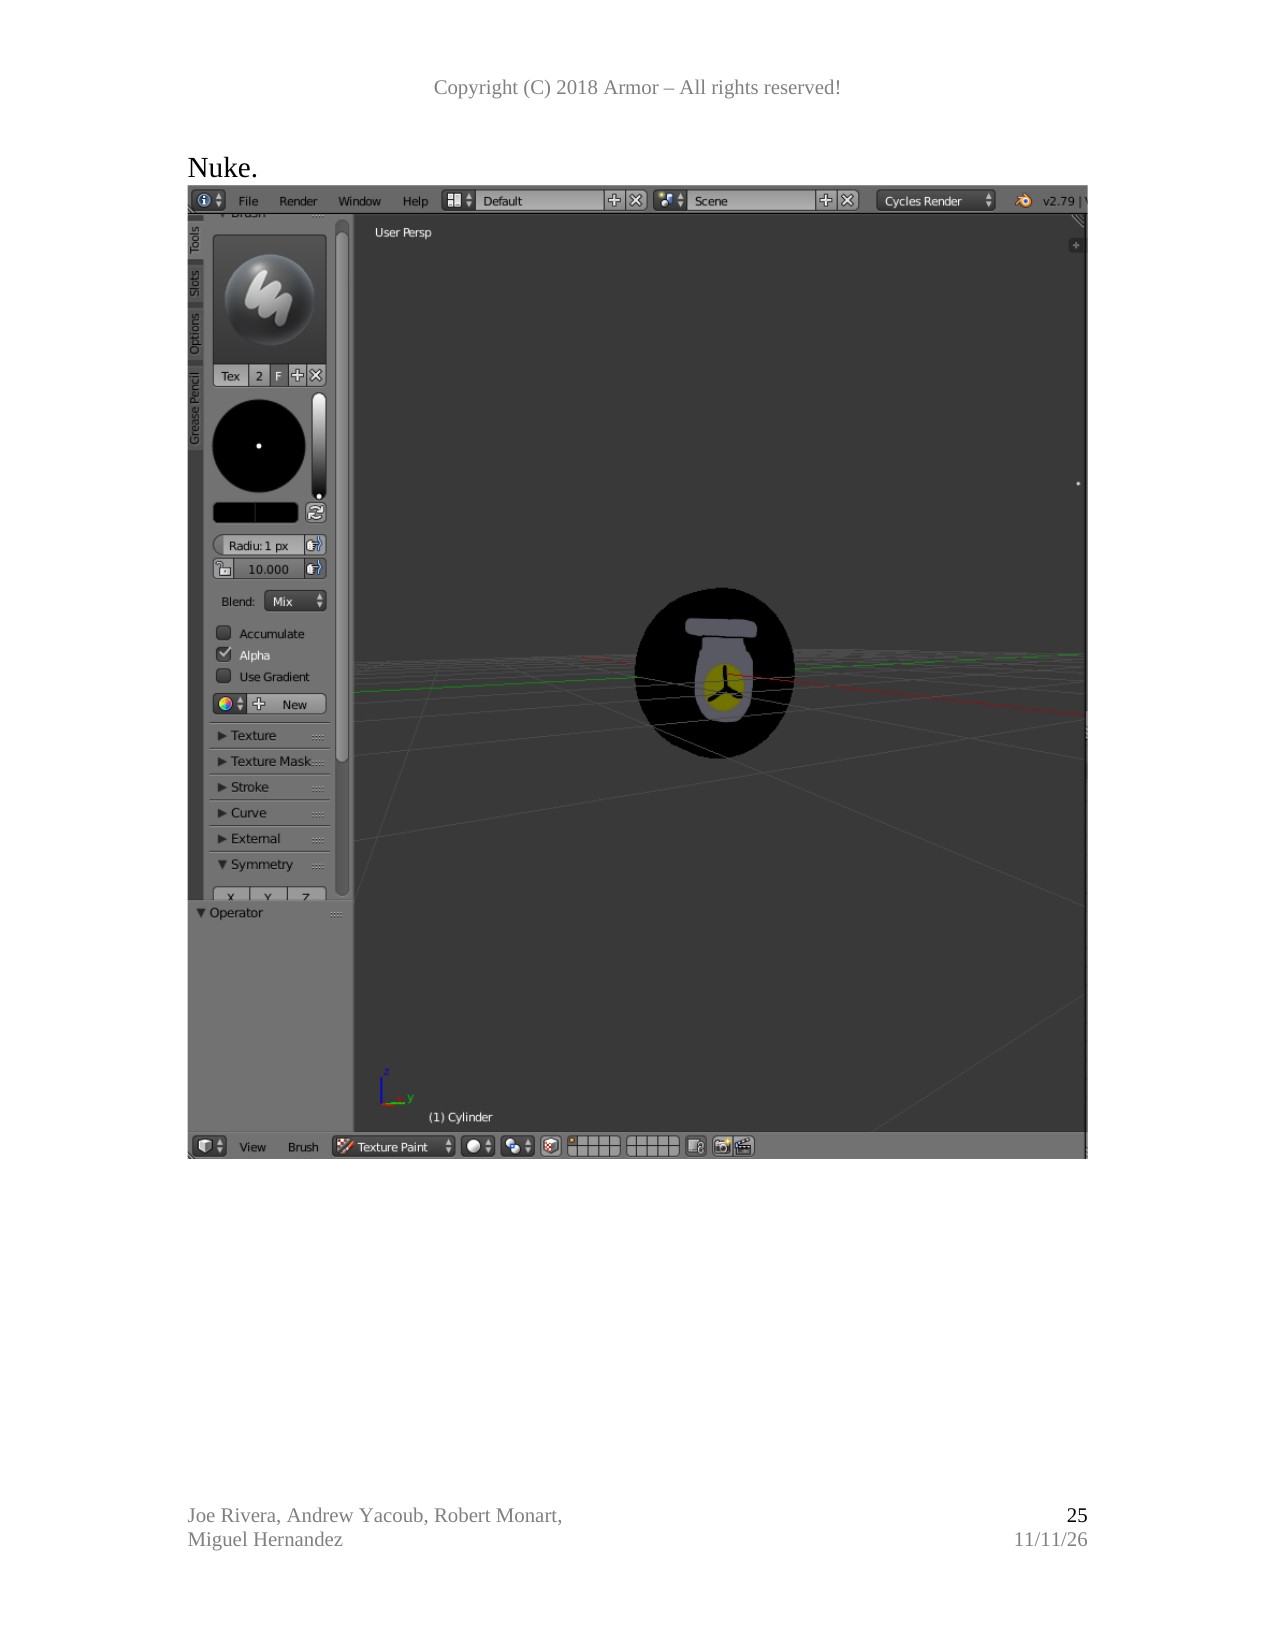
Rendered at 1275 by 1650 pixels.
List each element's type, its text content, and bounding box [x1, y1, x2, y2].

text Nuke. [187, 150, 1087, 183]
picture [187, 183, 1088, 1159]
